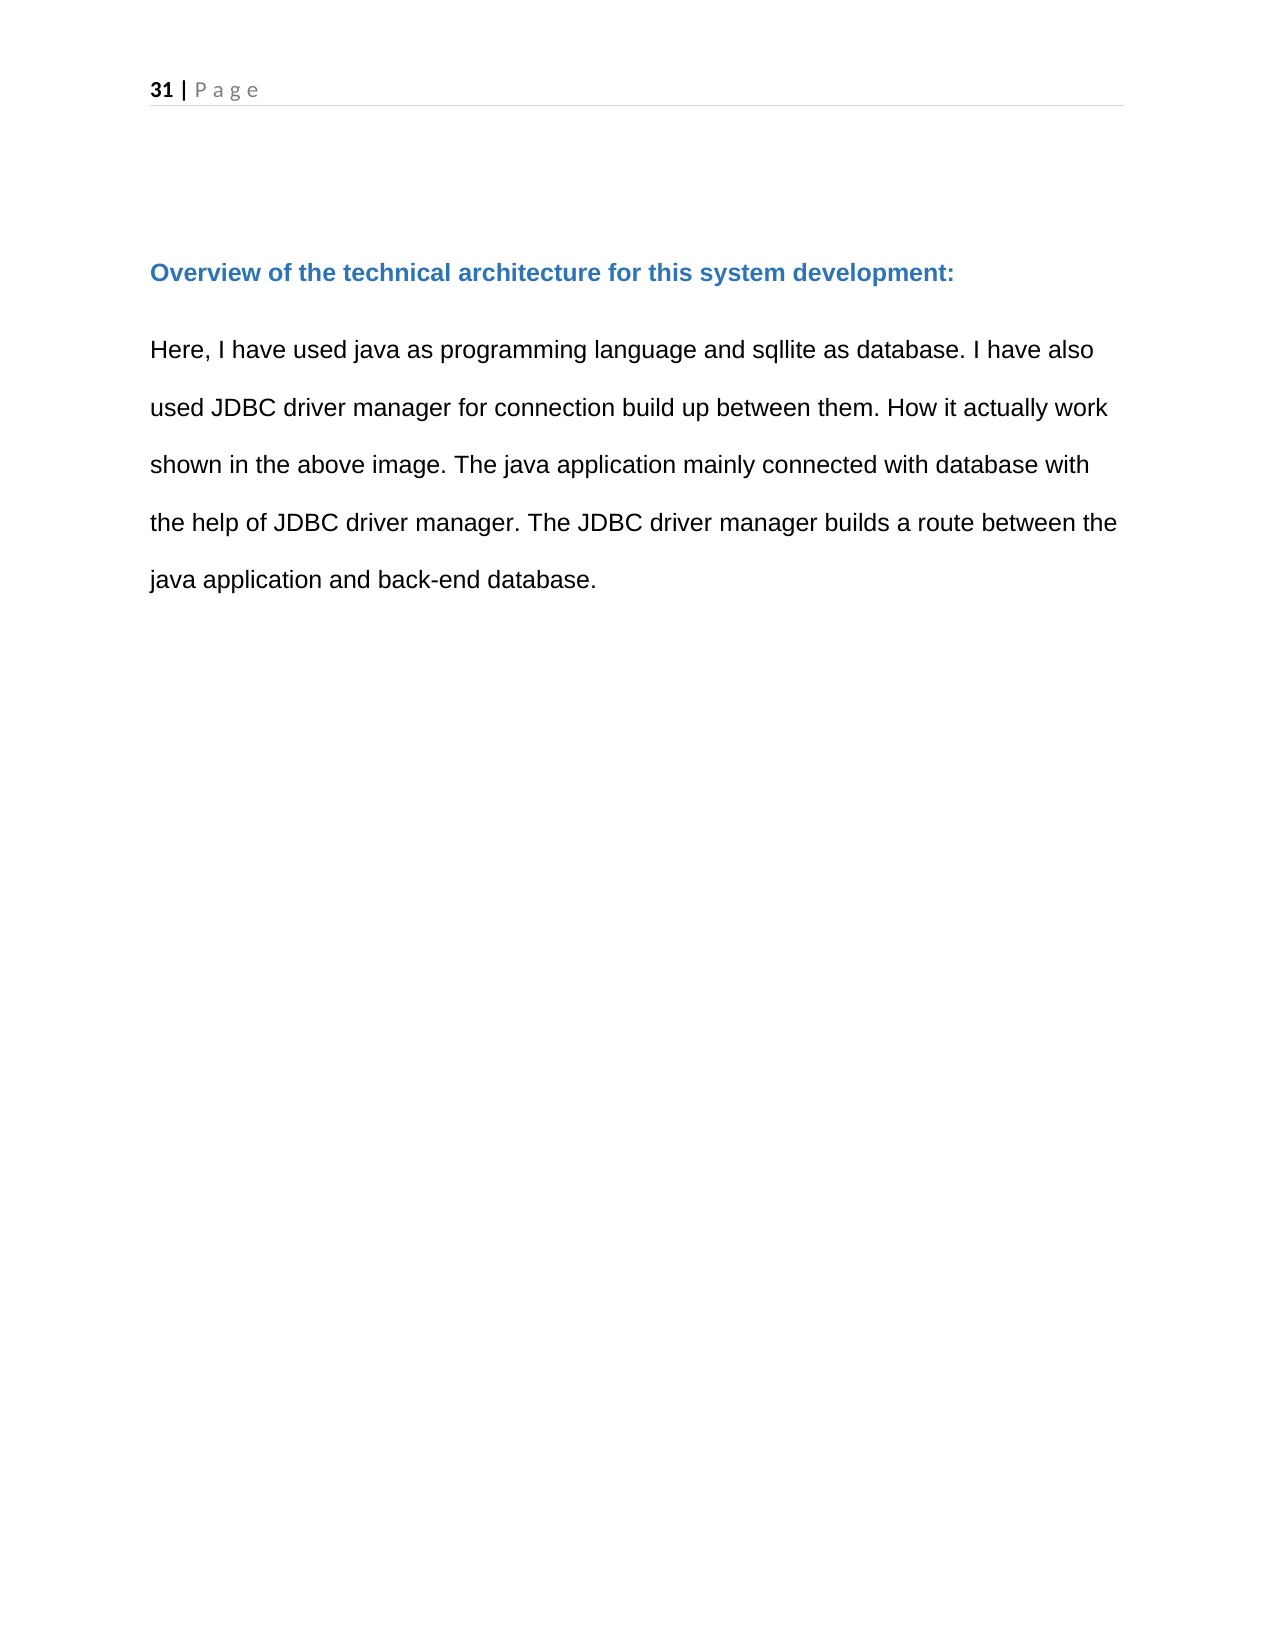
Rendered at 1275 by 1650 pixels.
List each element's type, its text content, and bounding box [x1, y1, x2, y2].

text Here, I have used java as programming language and sqllite as database. I have also used JDBC driver manager for connection build up between them. How it actually work shown in the above image. The java application mainly connected with database with the help of JDBC driver manager. The JDBC driver manager builds a route between the java application and back-end database. [150, 335, 1125, 594]
subtitle Overview of the technical architecture for this system development: [150, 257, 1125, 286]
